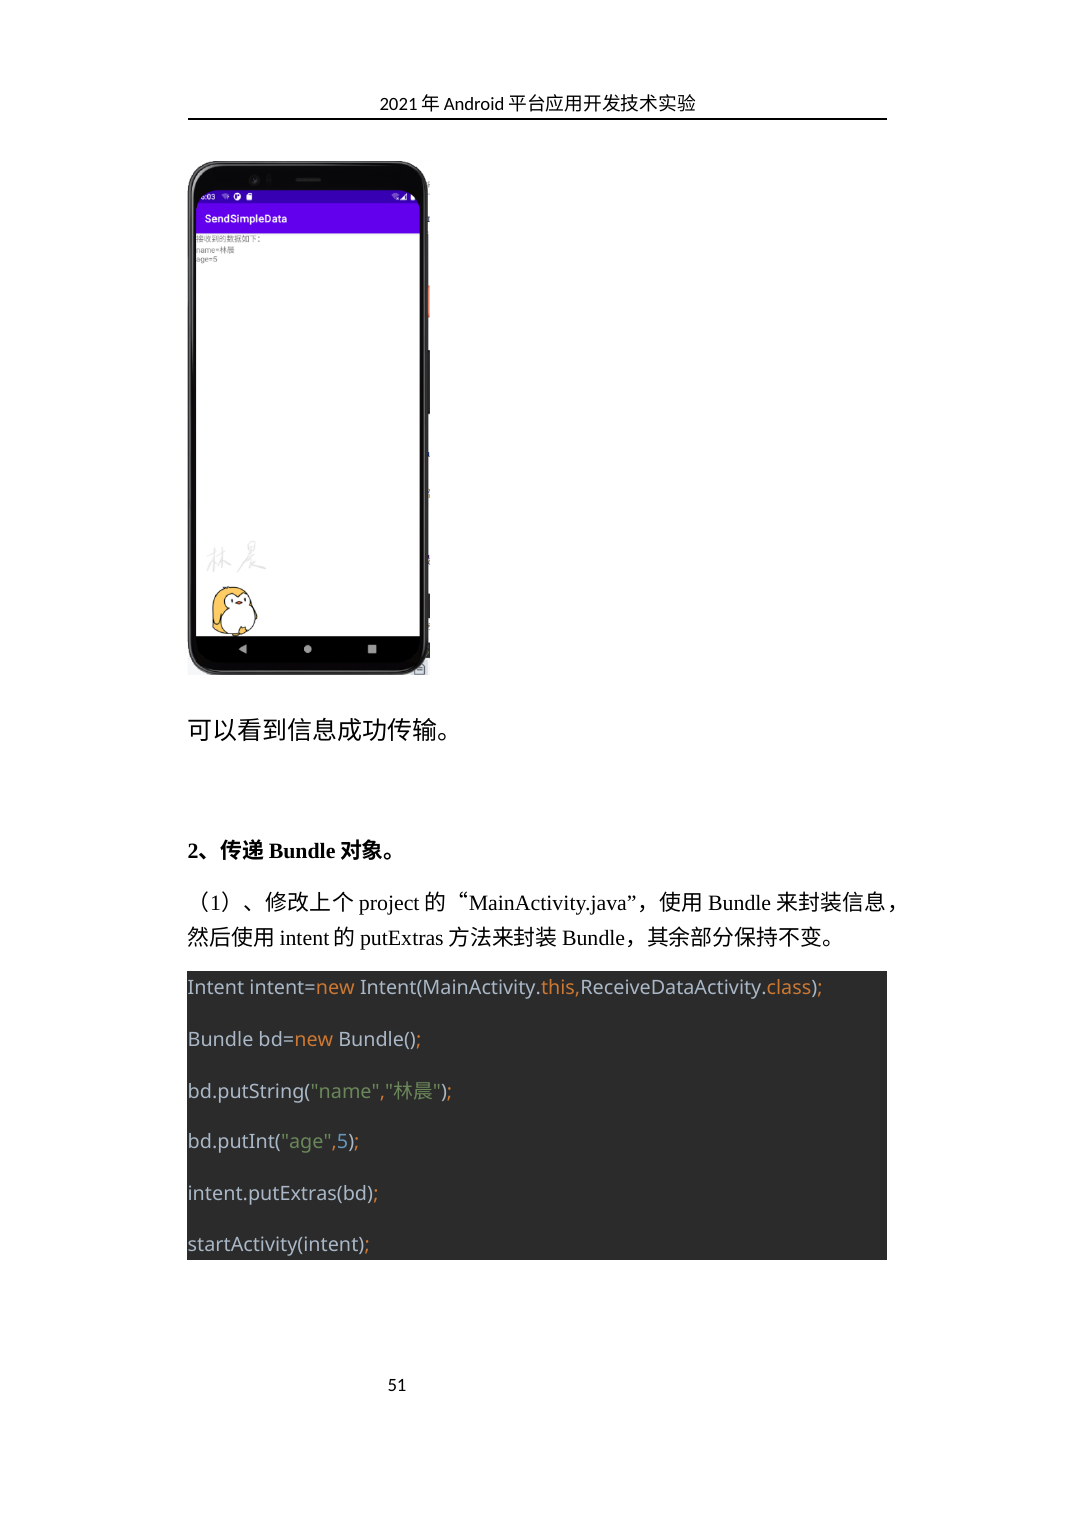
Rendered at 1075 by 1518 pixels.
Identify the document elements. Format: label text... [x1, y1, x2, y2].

picture [187, 161, 430, 675]
text Intent intent=new Intent(MainActivity.this,ReceiveDataActivity.class); [187, 971, 887, 1003]
text intent.putExtras(bd); [187, 1176, 887, 1209]
text 可以看到信息成功传输。 [187, 696, 887, 761]
text 2、传递Bundle对象。 [187, 833, 887, 865]
text （1）、修改上个project的“MainActivity.java”，使用Bundle来封装信息，然后使用intent的putExtras方法来封装Bundle，其余部分保持不变。 [187, 884, 887, 952]
text startActivity(intent); [187, 1227, 887, 1260]
text bd.putInt("age",5); [187, 1125, 887, 1157]
text bd.putString("name","林晨"); [187, 1073, 887, 1106]
text Bundle bd=new Bundle(); [187, 1022, 887, 1055]
